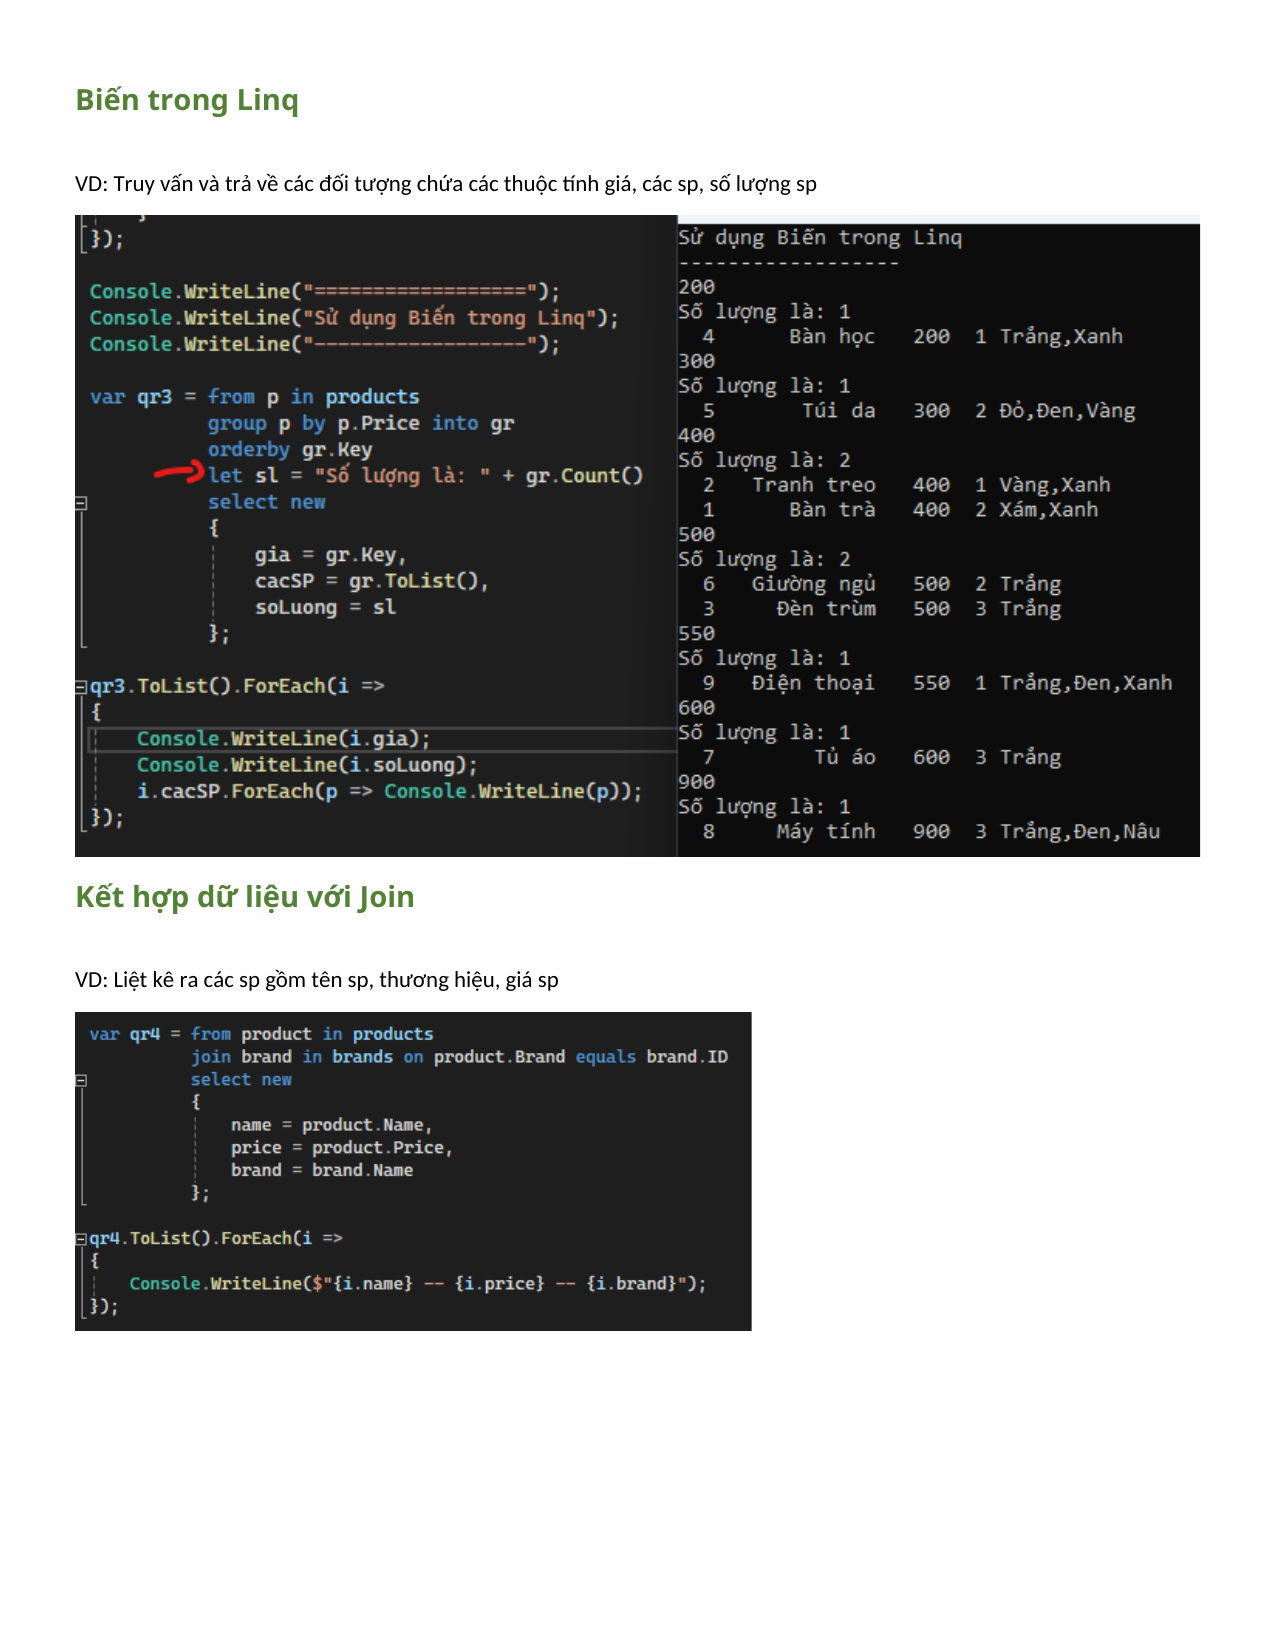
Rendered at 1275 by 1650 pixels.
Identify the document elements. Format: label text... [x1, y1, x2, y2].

text VD: Truy vấn và trả về các đối tượng chứa các thuộc tính giá, các sp, số lượng sp [75, 169, 1200, 197]
subtitle Biến trong Linq [75, 79, 1200, 119]
subtitle Kết hợp dữ liệu với Join [75, 876, 1200, 916]
picture [75, 1012, 752, 1331]
picture [75, 215, 1200, 857]
text VD: Liệt kê ra các sp gồm tên sp, thương hiệu, giá sp [75, 966, 1200, 993]
